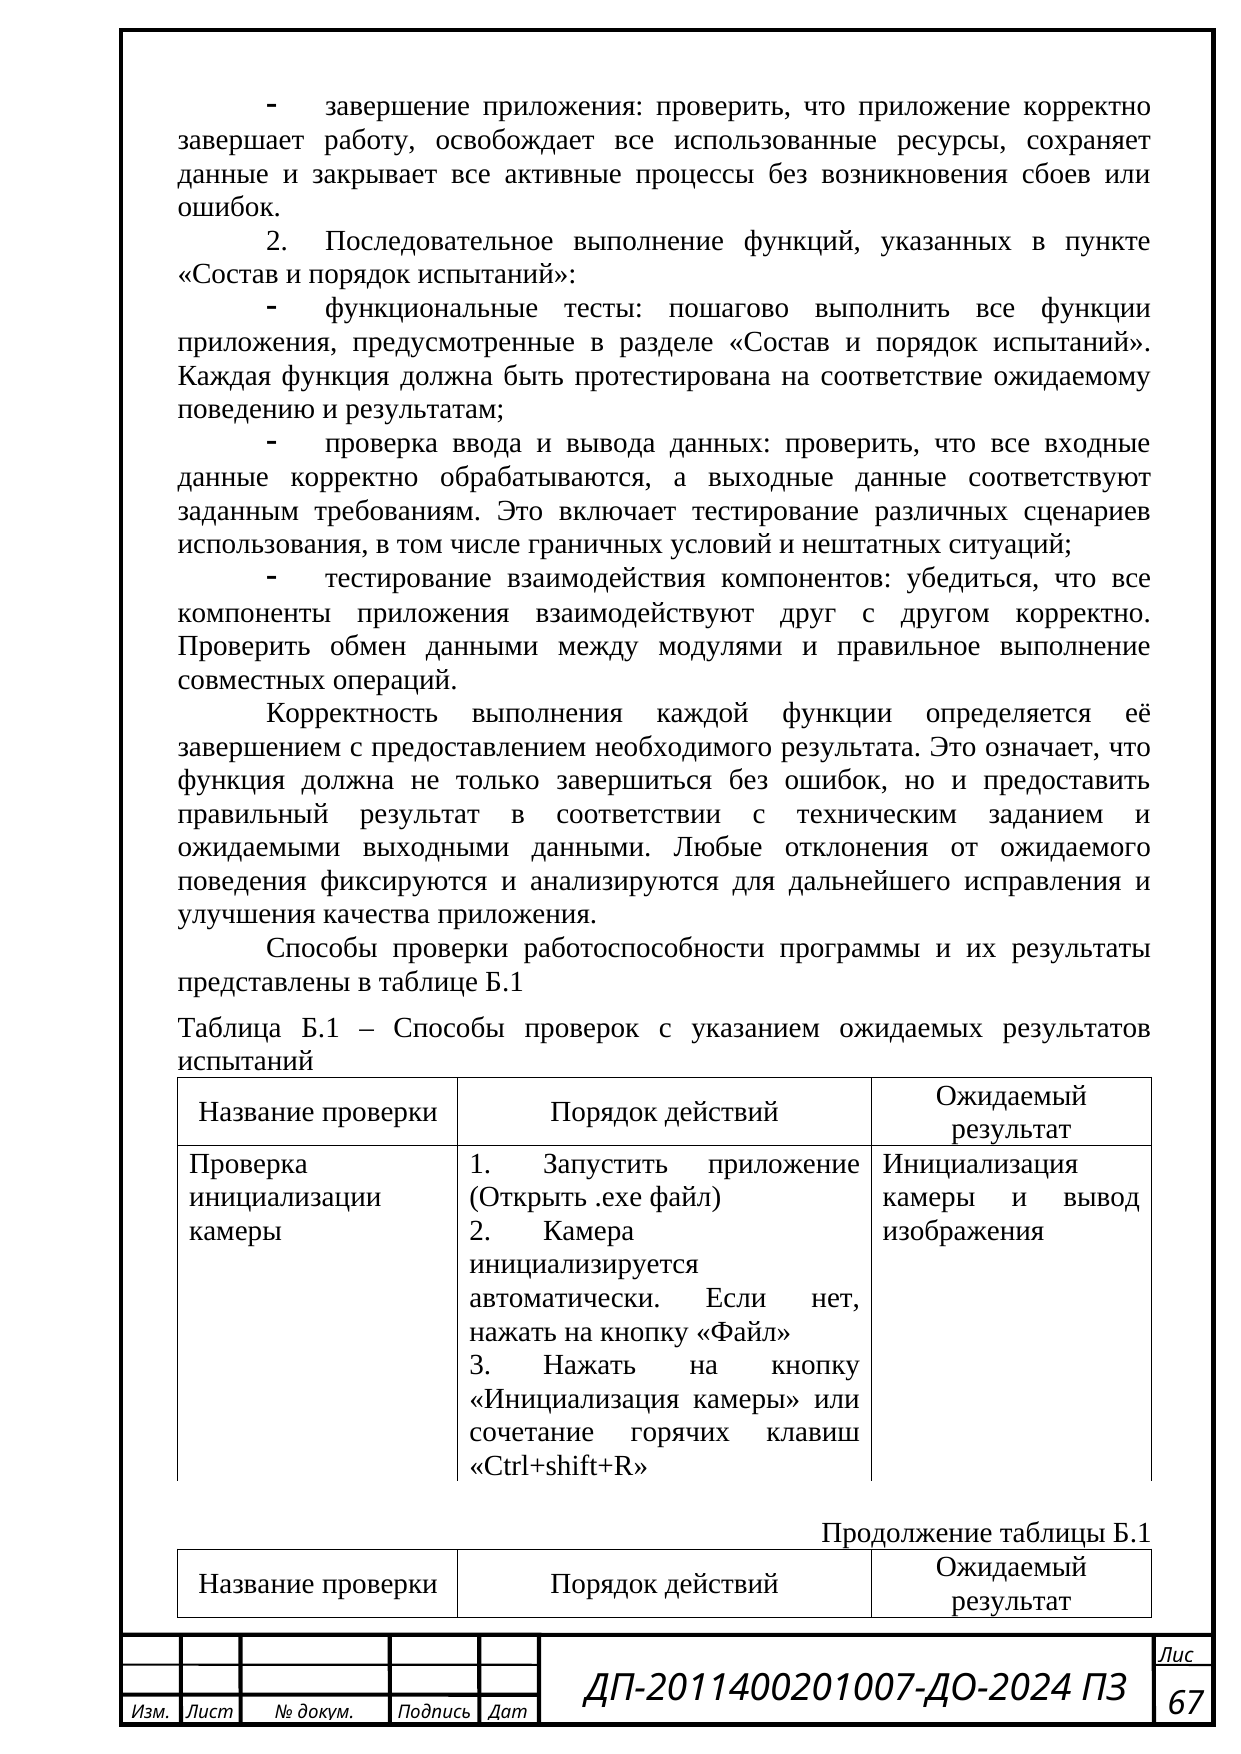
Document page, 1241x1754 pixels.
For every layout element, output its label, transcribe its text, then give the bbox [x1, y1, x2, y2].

table_header Название проверки [178, 1078, 457, 1145]
text Таблица Б.1 – Способы проверок с указанием ожидаемых результатов испытаний [177, 1010, 1152, 1077]
text Корректность выполнения каждой функции определяется её завершением с предоставлением необходимого результата. Это означает, что функция должна не только завершиться без ошибок, но и предоставить правильный результат в соответствии с техническим заданием и ожидаемыми выходными данными. Любые отклонения от ожидаемого поведения фиксируются и анализируются для дальнейшего исправления и улучшения качества приложения. [177, 695, 1152, 930]
list тестирование взаимодействия компонентов: убедиться, что все компоненты приложения взаимодействуют друг с другом корректно. Проверить обмен данными между модулями и правильное выполнение совместных операций. [177, 560, 1152, 695]
table_header Ожидаемый результат [872, 1550, 1151, 1617]
table_header Ожидаемый результат [872, 1078, 1151, 1145]
table_cell Проверка инициализации камеры [178, 1146, 457, 1481]
list Последовательное выполнение функций, указанных в пункте «Состав и порядок испытаний»: [177, 223, 1152, 290]
list функциональные тесты: пошагово выполнить все функции приложения, предусмотренные в разделе «Состав и порядок испытаний». Каждая функция должна быть протестирована на соответствие ожидаемому поведению и результатам; [177, 290, 1152, 425]
list проверка ввода и вывода данных: проверить, что все входные данные корректно обрабатываются, а выходные данные соответствуют заданным требованиям. Это включает тестирование различных сценариев использования, в том числе граничных условий и нештатных ситуаций; [177, 425, 1152, 560]
table_header Порядок действий [458, 1550, 871, 1617]
list завершение приложения: проверить, что приложение корректно завершает работу, освобождает все использованные ресурсы, сохраняет данные и закрывает все активные процессы без возникновения сбоев или ошибок. [177, 88, 1152, 223]
table_header Название проверки [178, 1550, 457, 1617]
table_cell Инициализация камеры и вывод изображения [872, 1146, 1151, 1481]
text Продолжение таблицы Б.1 [177, 1515, 1152, 1548]
table_cell Запустить приложение (Открыть .exe файл) Камера инициализируется автоматически. Если нет, нажать на кнопку «Файл» Нажать на кнопку «Инициализация камеры» или сочетание горячих клавиш «Ctrl+shift+R» [458, 1146, 871, 1481]
table_header Порядок действий [458, 1078, 871, 1145]
text Способы проверки работоспособности программы и их результаты представлены в таблице Б.1 [177, 930, 1152, 997]
